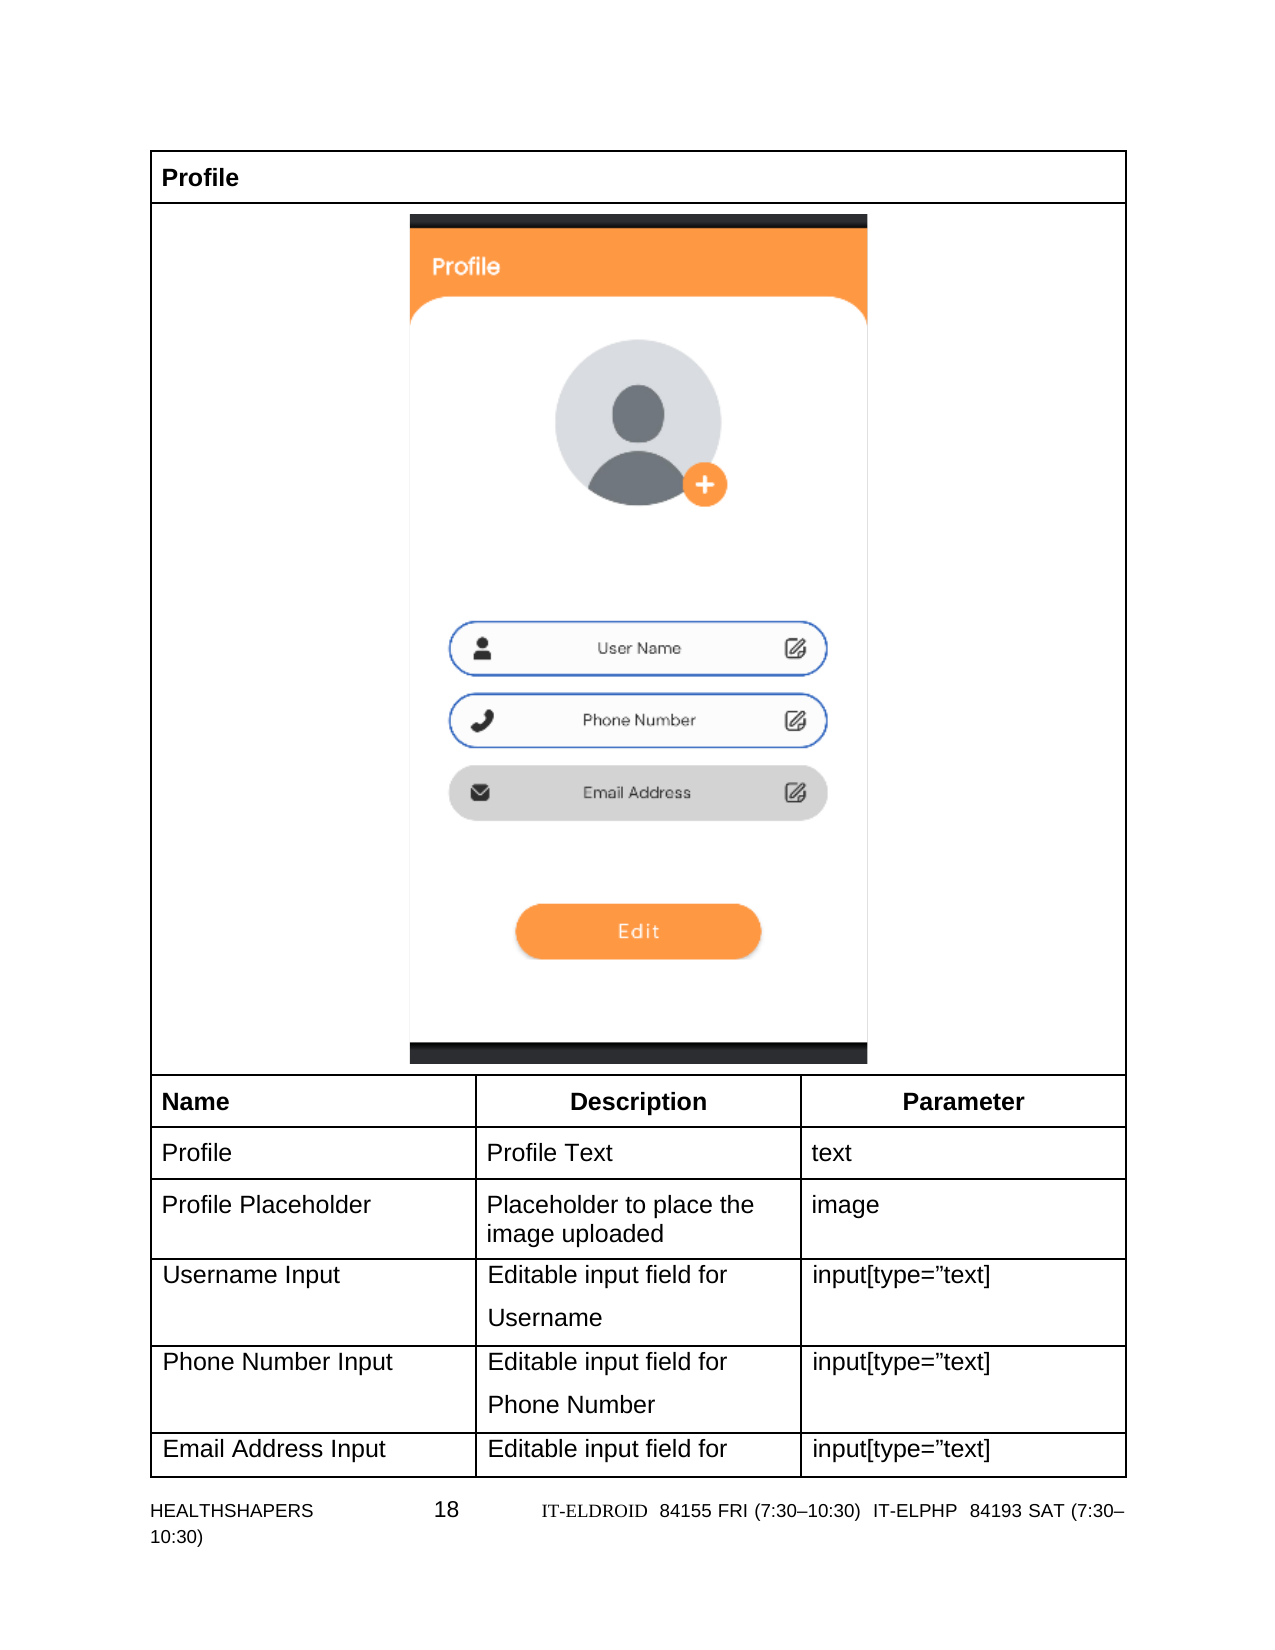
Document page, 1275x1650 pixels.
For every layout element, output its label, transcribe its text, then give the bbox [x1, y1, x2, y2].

table_cell Phone Number Input [152, 1347, 475, 1432]
table_cell input[type=”text] [802, 1434, 1125, 1476]
table_cell Profile Text [477, 1128, 800, 1177]
table_cell Profile [152, 1128, 475, 1177]
table_cell Profile Placeholder [152, 1180, 475, 1258]
table_cell Placeholder to place the image uploaded [477, 1180, 800, 1258]
table_header Profile [152, 152, 1125, 202]
table_cell Description [477, 1076, 800, 1126]
table_cell input[type=”text] [802, 1260, 1125, 1345]
picture [409, 214, 868, 1064]
table_cell input[type=”text] [802, 1347, 1125, 1432]
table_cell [477, 1434, 800, 1476]
table_cell Email Address Input [152, 1434, 475, 1476]
table_cell Editable input field for Username [477, 1260, 800, 1345]
table_cell Parameter [802, 1076, 1125, 1126]
table_cell text [802, 1128, 1125, 1177]
table_cell image [802, 1180, 1125, 1258]
table_cell Editable input field for Phone Number [477, 1347, 800, 1432]
table_cell Name [152, 1076, 475, 1126]
table_cell Username Input [152, 1260, 475, 1345]
table_cell [152, 204, 1125, 1074]
